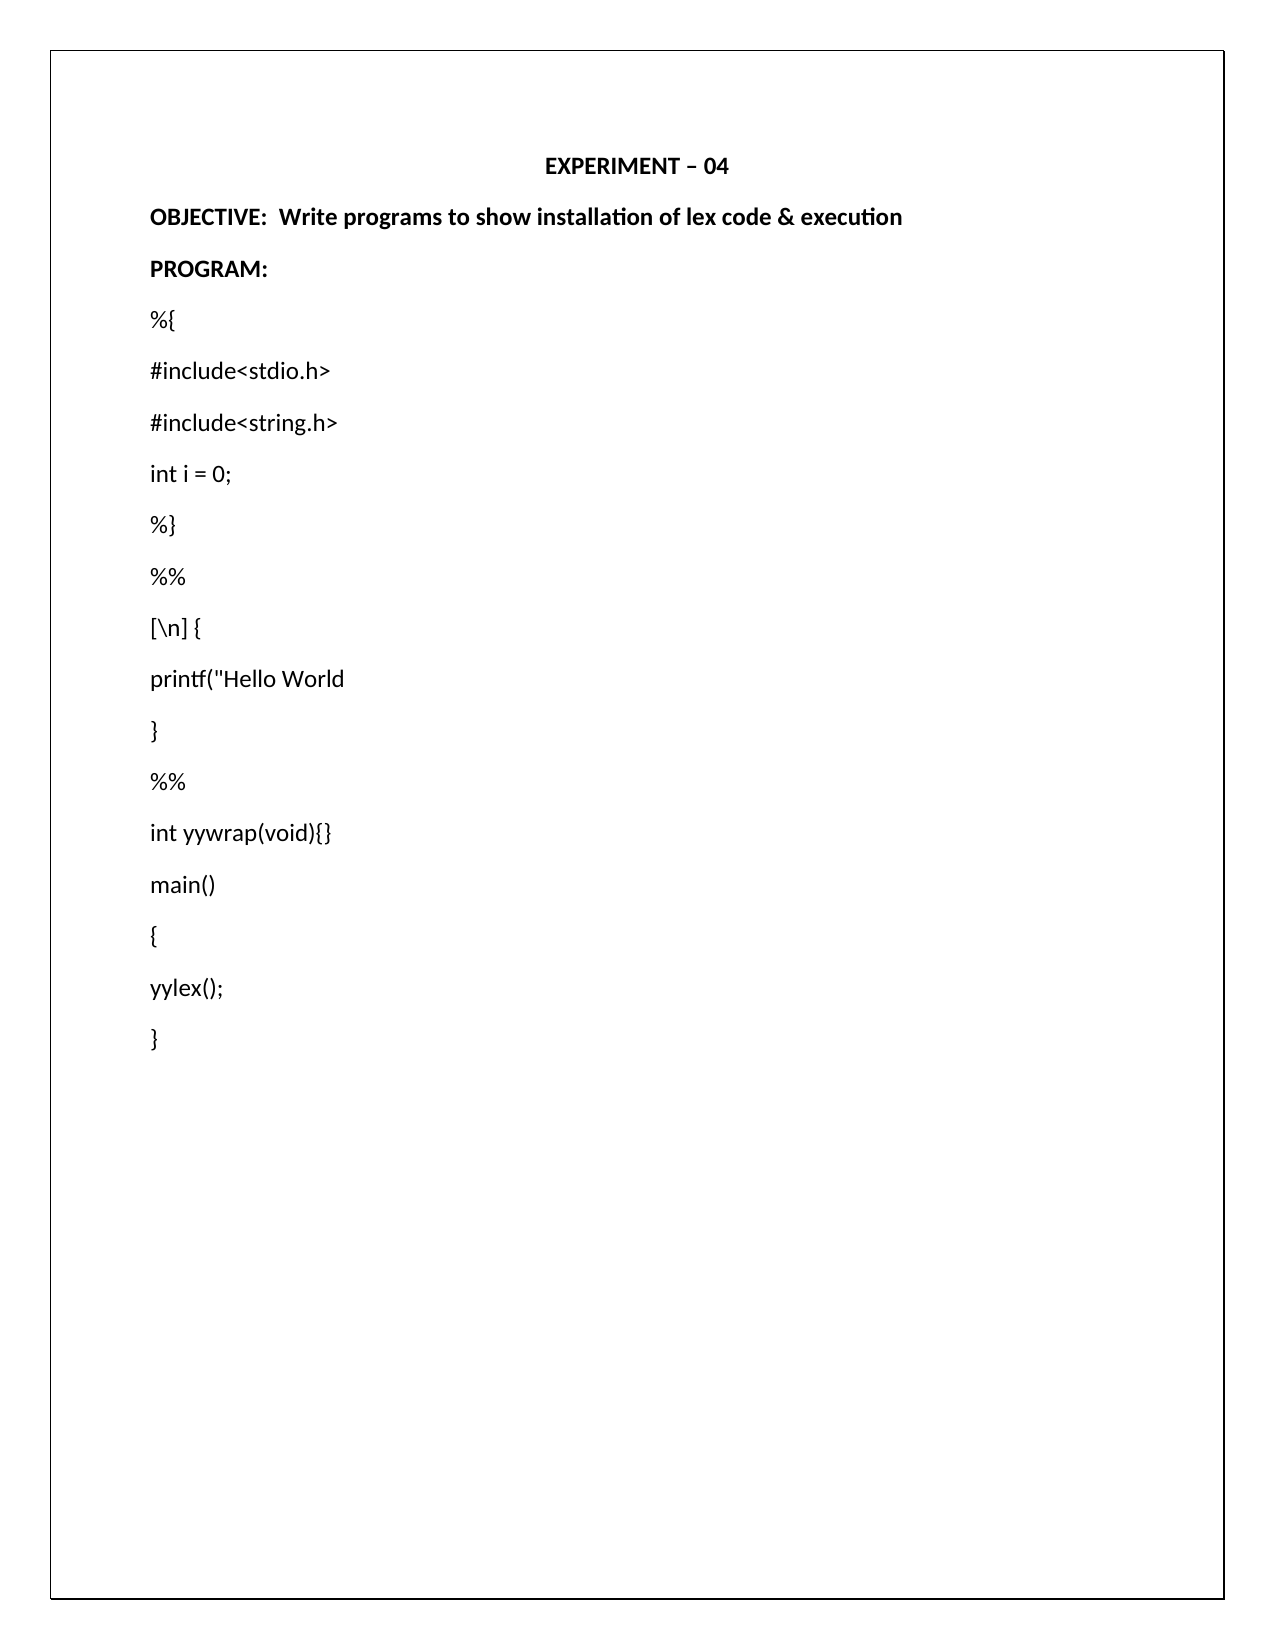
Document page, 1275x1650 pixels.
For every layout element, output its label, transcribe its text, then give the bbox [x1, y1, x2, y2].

text #include<stdio.h> [150, 355, 1124, 386]
text #include<string.h> [150, 407, 1124, 437]
text %} [150, 509, 1124, 540]
text int i = 0; [150, 458, 1124, 489]
text printf("Hello World [150, 663, 1124, 694]
text } [150, 715, 1124, 745]
text PROGRAM: [150, 253, 1124, 283]
text yylex(); [150, 972, 1124, 1002]
text %% [150, 766, 1124, 797]
text int yywrap(void){} [150, 818, 1124, 848]
text { [150, 920, 1124, 951]
text %% [150, 561, 1124, 591]
text OBJECTIVE: Write programs to show installation of lex code & execution [150, 201, 1124, 232]
text [\n] { [150, 612, 1124, 643]
text main() [150, 869, 1124, 899]
text } [150, 1023, 1124, 1053]
text %{ [150, 304, 1124, 334]
text EXPERIMENT – 04 [150, 150, 1124, 181]
